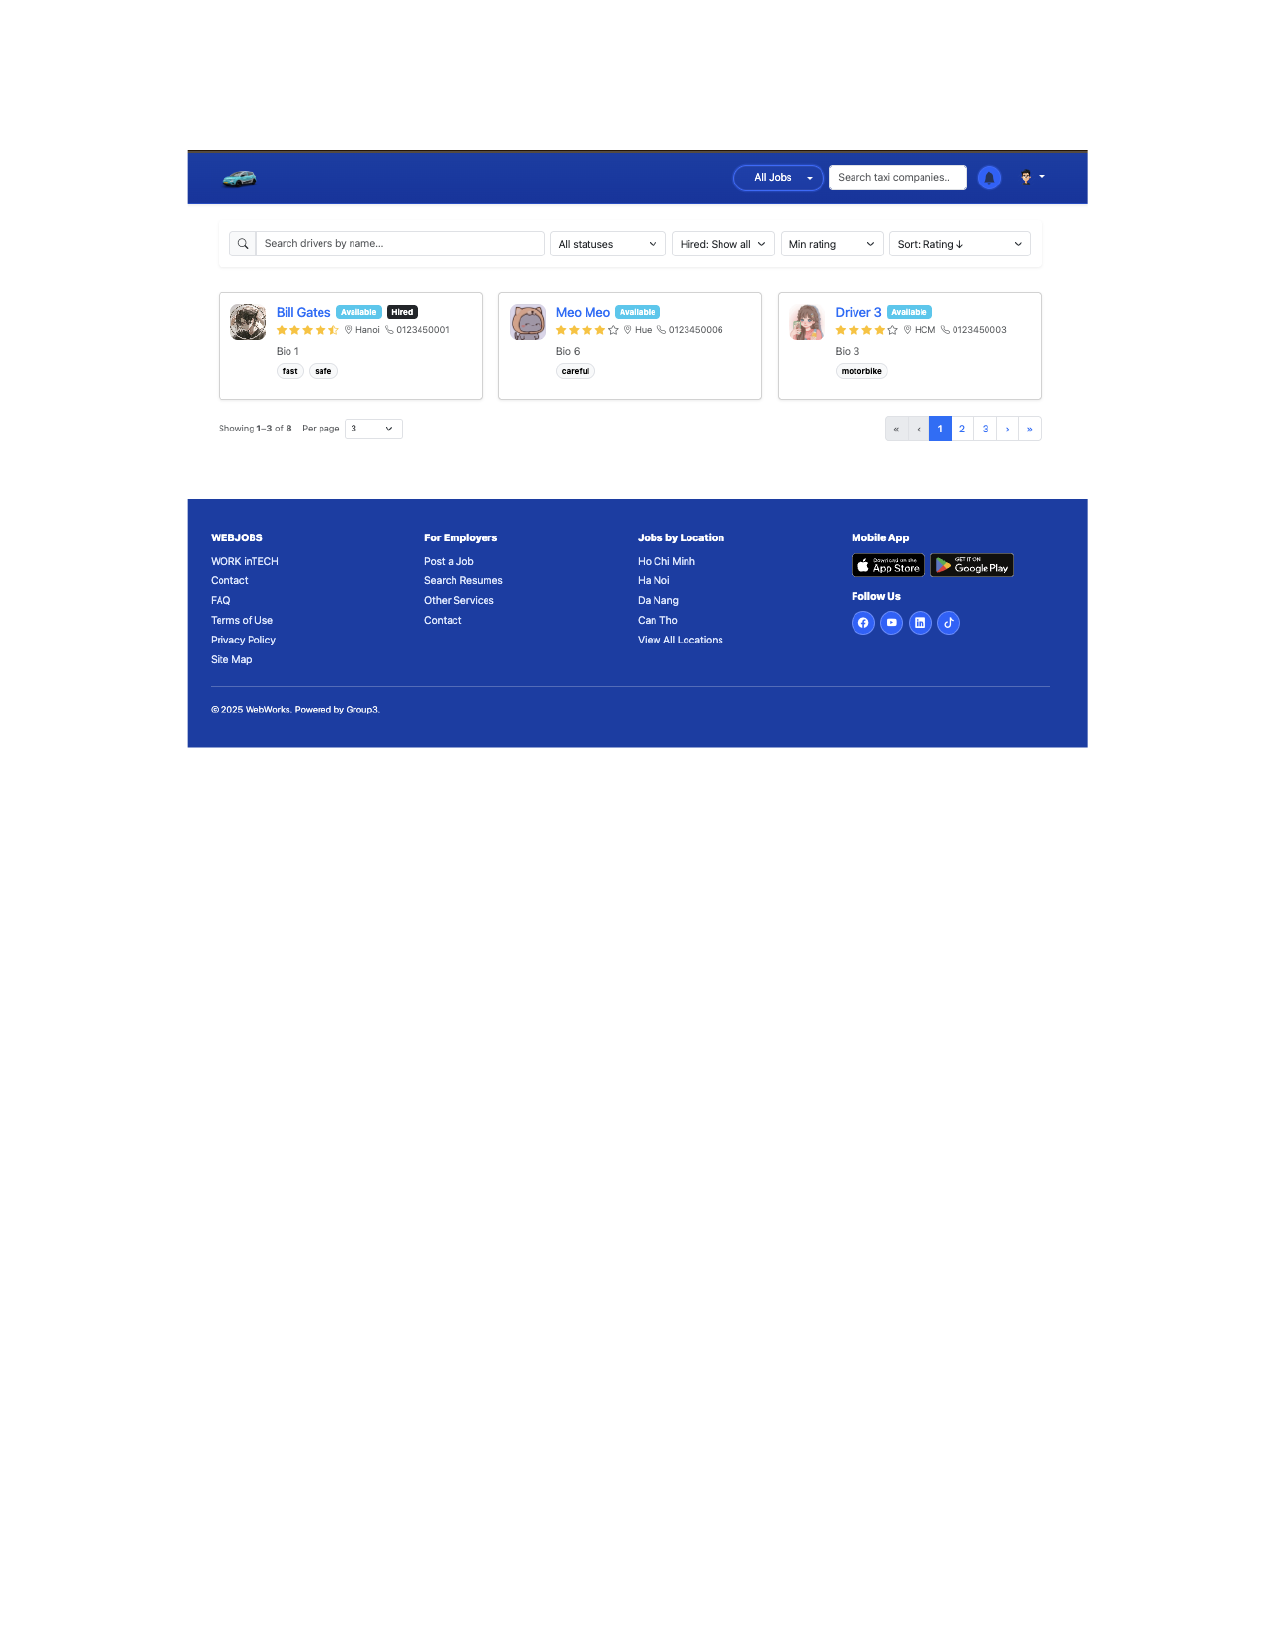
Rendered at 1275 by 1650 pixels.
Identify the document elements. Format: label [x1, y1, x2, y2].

picture [187, 150, 1088, 748]
